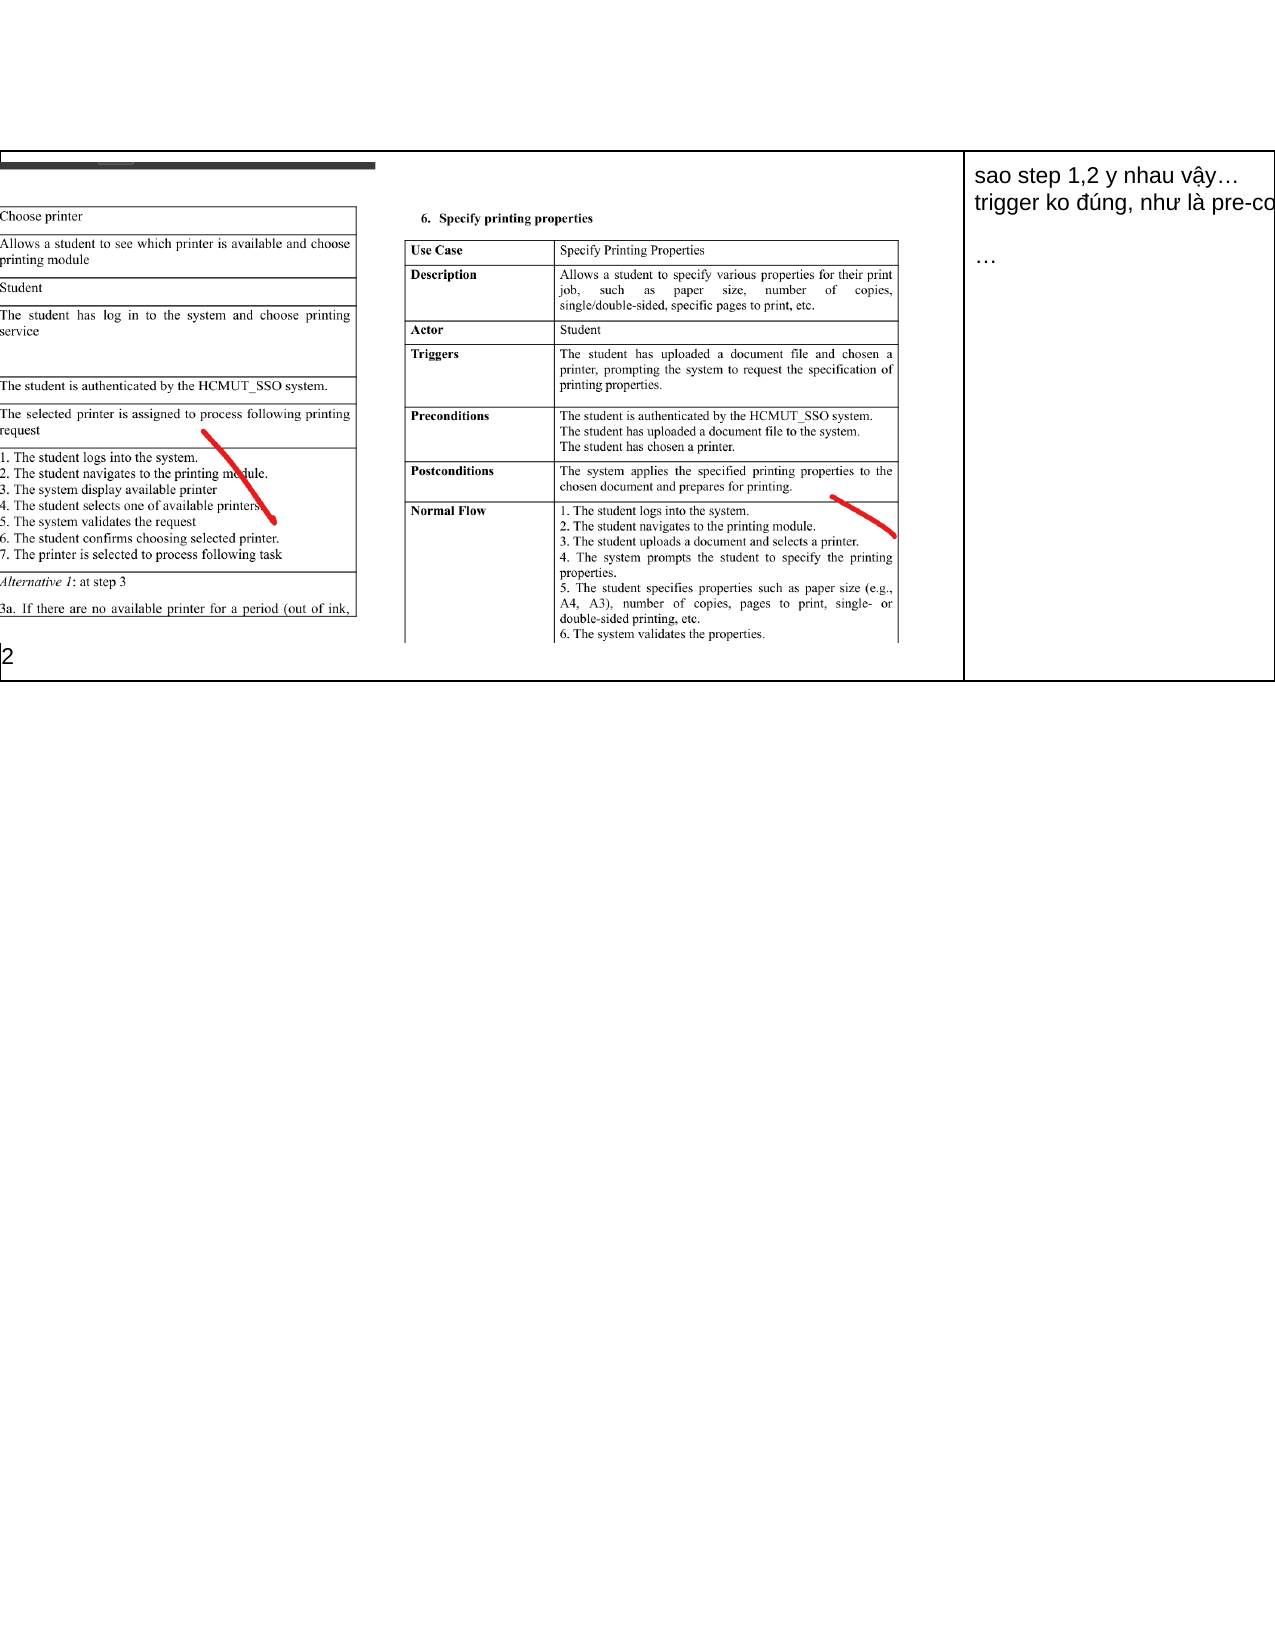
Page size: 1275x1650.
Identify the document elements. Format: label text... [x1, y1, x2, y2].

table_cell sao step 1,2 y nhau vậy… trigger ko đúng, như là pre-condition. … [965, 152, 1274, 679]
table_cell SE_TN01_08_Task2 [1, 152, 963, 679]
picture [0, 162, 928, 643]
